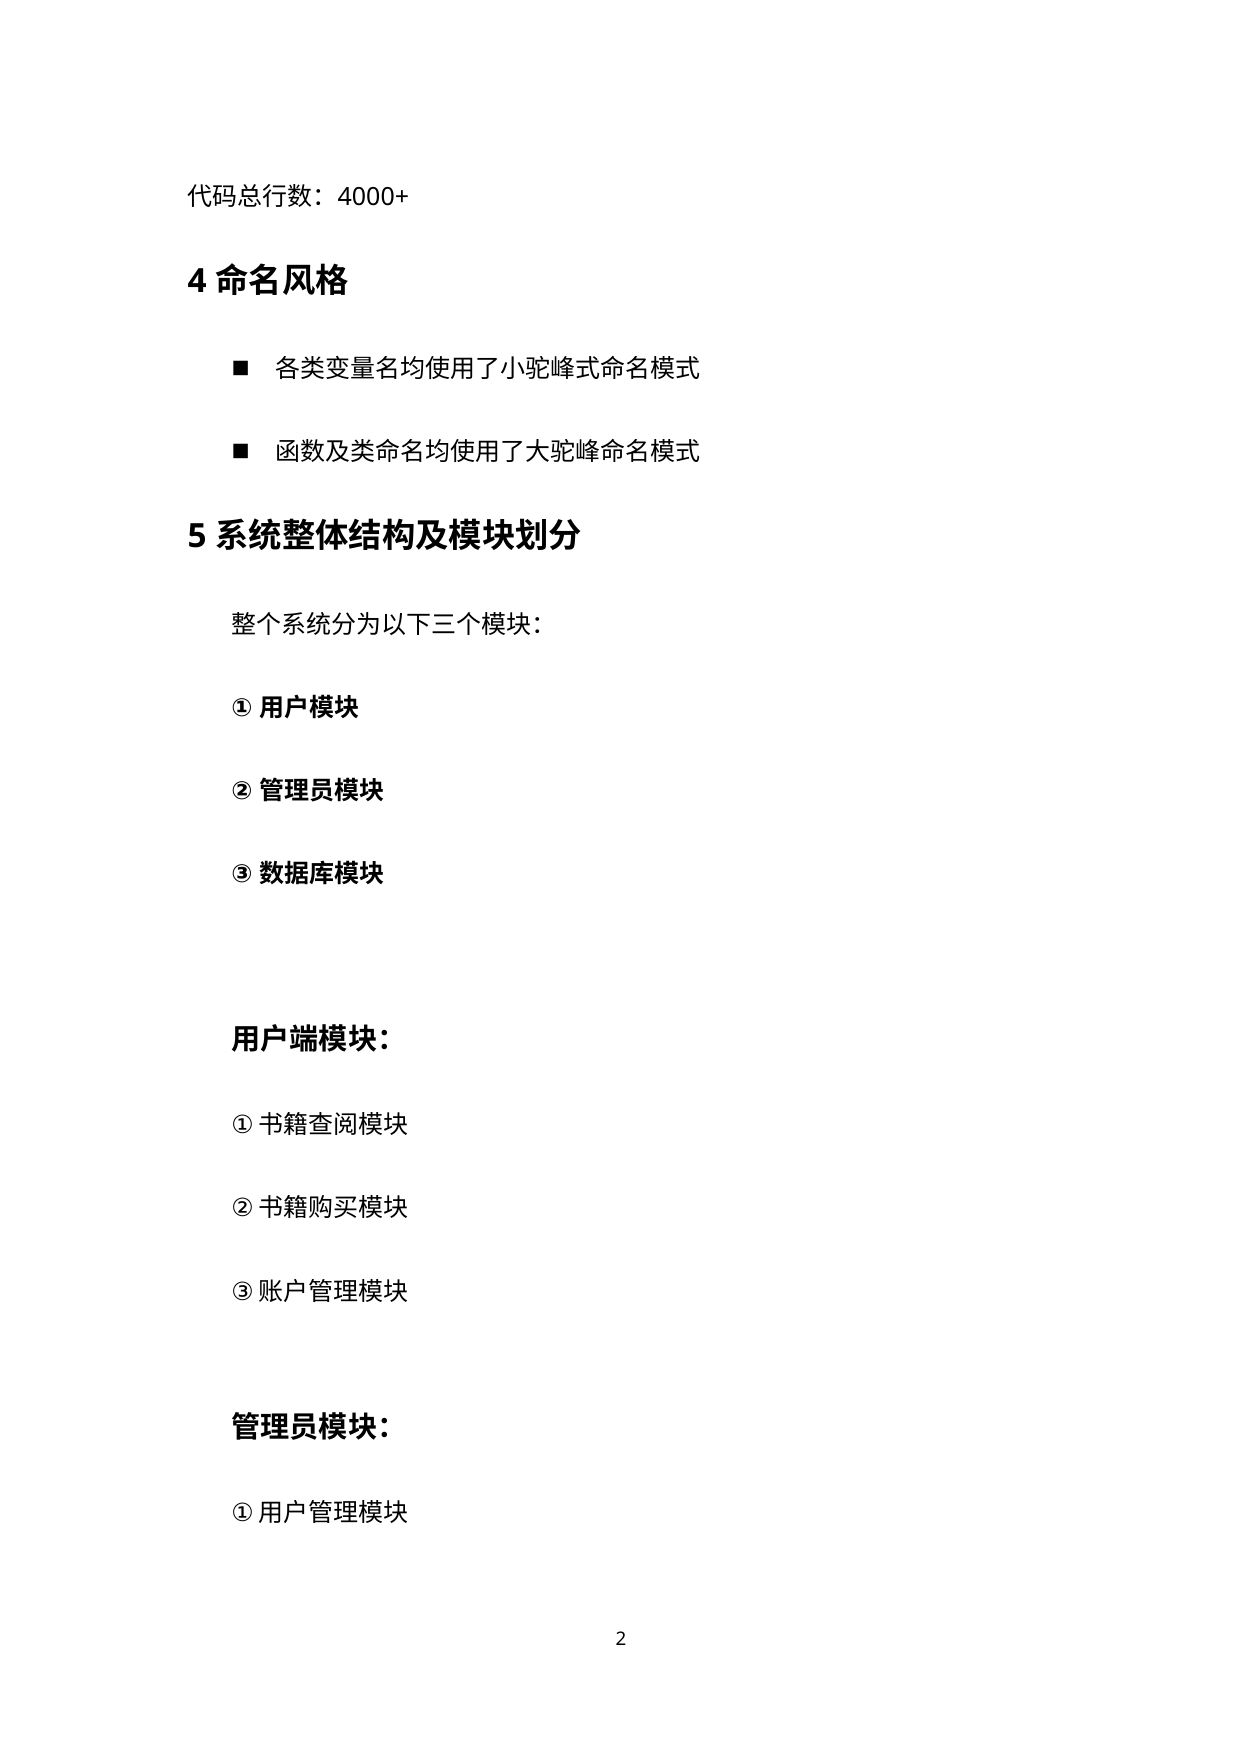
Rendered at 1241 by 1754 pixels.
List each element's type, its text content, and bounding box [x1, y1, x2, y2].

text ①书籍查阅模块 [187, 1090, 1053, 1155]
text 4 命名风格 [187, 245, 1053, 310]
text 管理员模块： [187, 1392, 1053, 1457]
list 函数及类命名均使用了大驼峰命名模式 [231, 417, 1053, 482]
text ① 用户模块 [187, 673, 1053, 738]
text 5 系统整体结构及模块划分 [187, 501, 1053, 566]
text ①用户管理模块 [187, 1478, 1053, 1543]
text 用户端模块： [187, 1004, 1053, 1069]
list 各类变量名均使用了小驼峰式命名模式 [231, 334, 1053, 399]
text ③账户管理模块 [187, 1257, 1053, 1322]
text 代码总行数：4000+ [187, 162, 1053, 227]
text ② 管理员模块 [187, 756, 1053, 821]
text ②书籍购买模块 [187, 1173, 1053, 1238]
text 整个系统分为以下三个模块： [187, 590, 1053, 655]
text ③ 数据库模块 [187, 839, 1053, 904]
